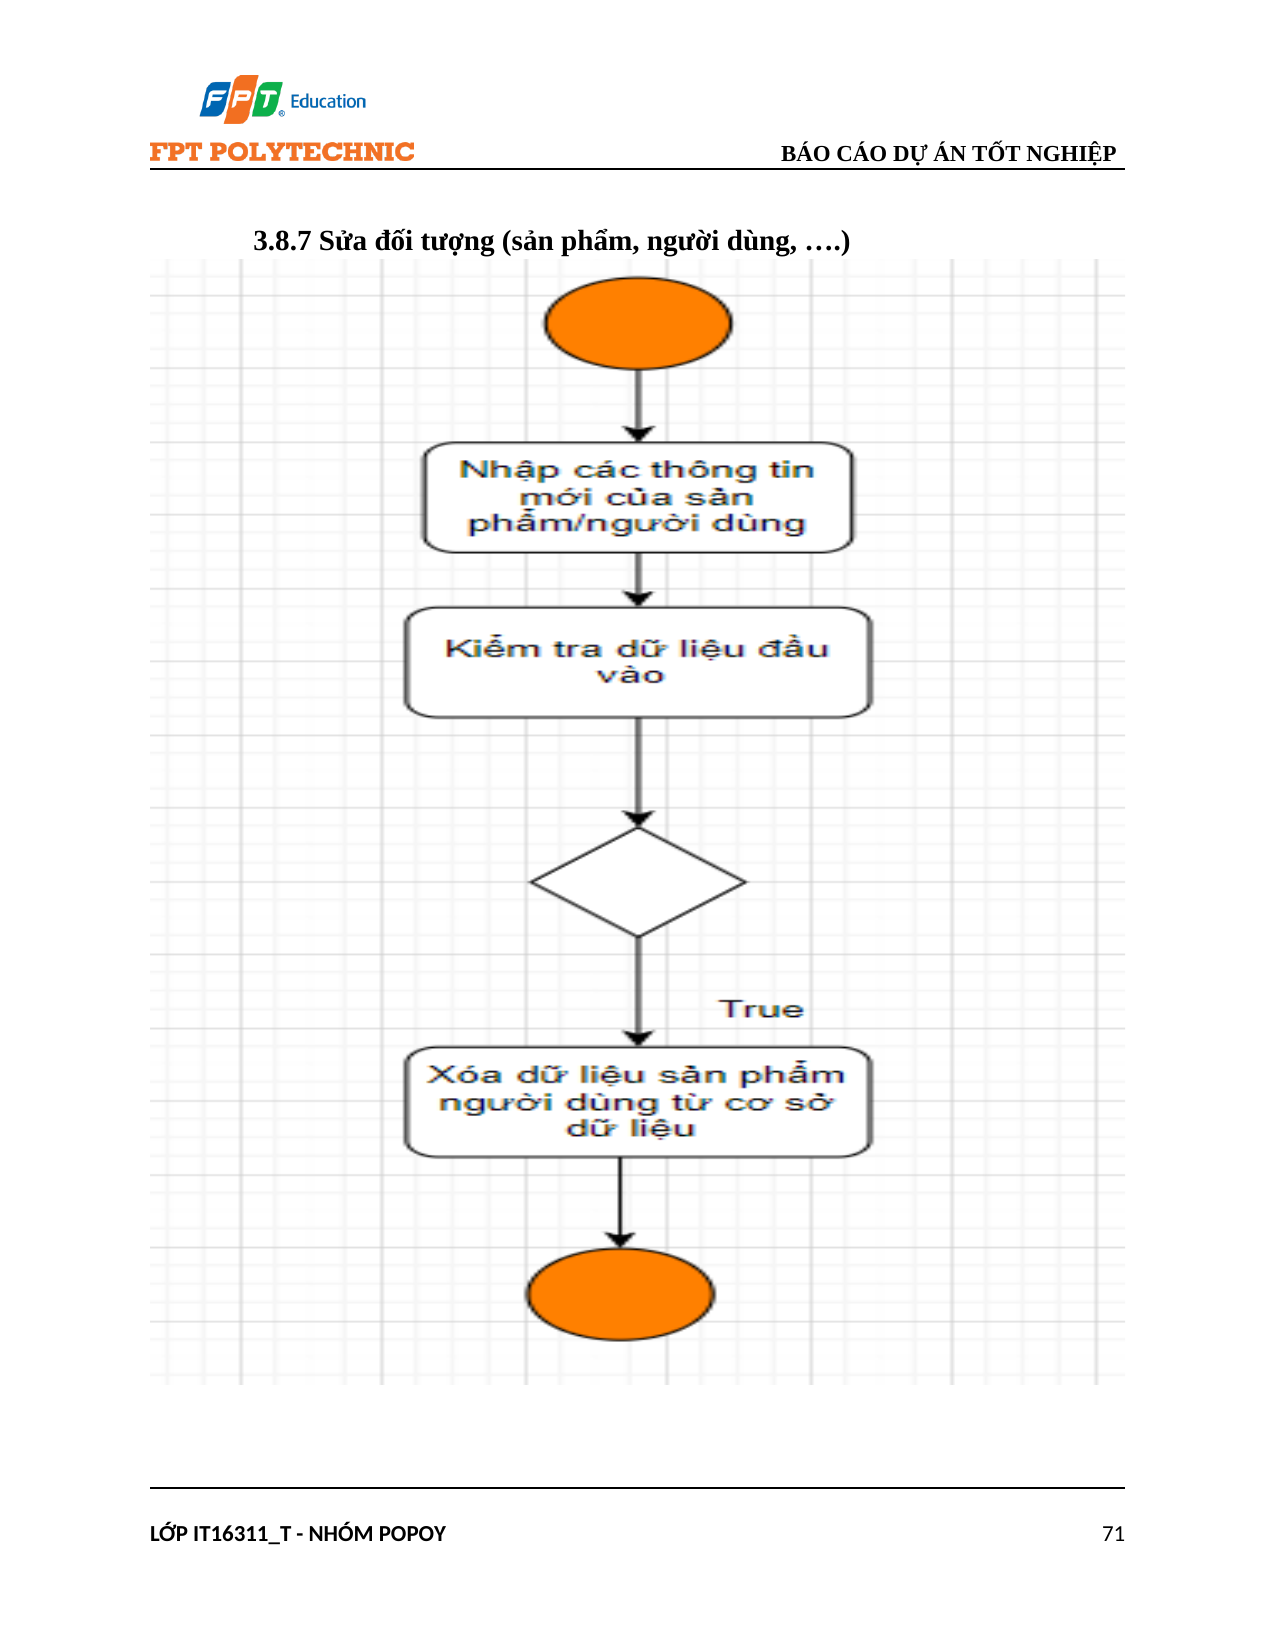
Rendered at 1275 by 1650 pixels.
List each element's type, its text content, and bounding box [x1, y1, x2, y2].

picture [150, 259, 1125, 1385]
picture [150, 75, 415, 161]
subtitle 3.8.7 Sửa đối tượng (sản phẩm, người dùng, ….) [150, 223, 1125, 257]
